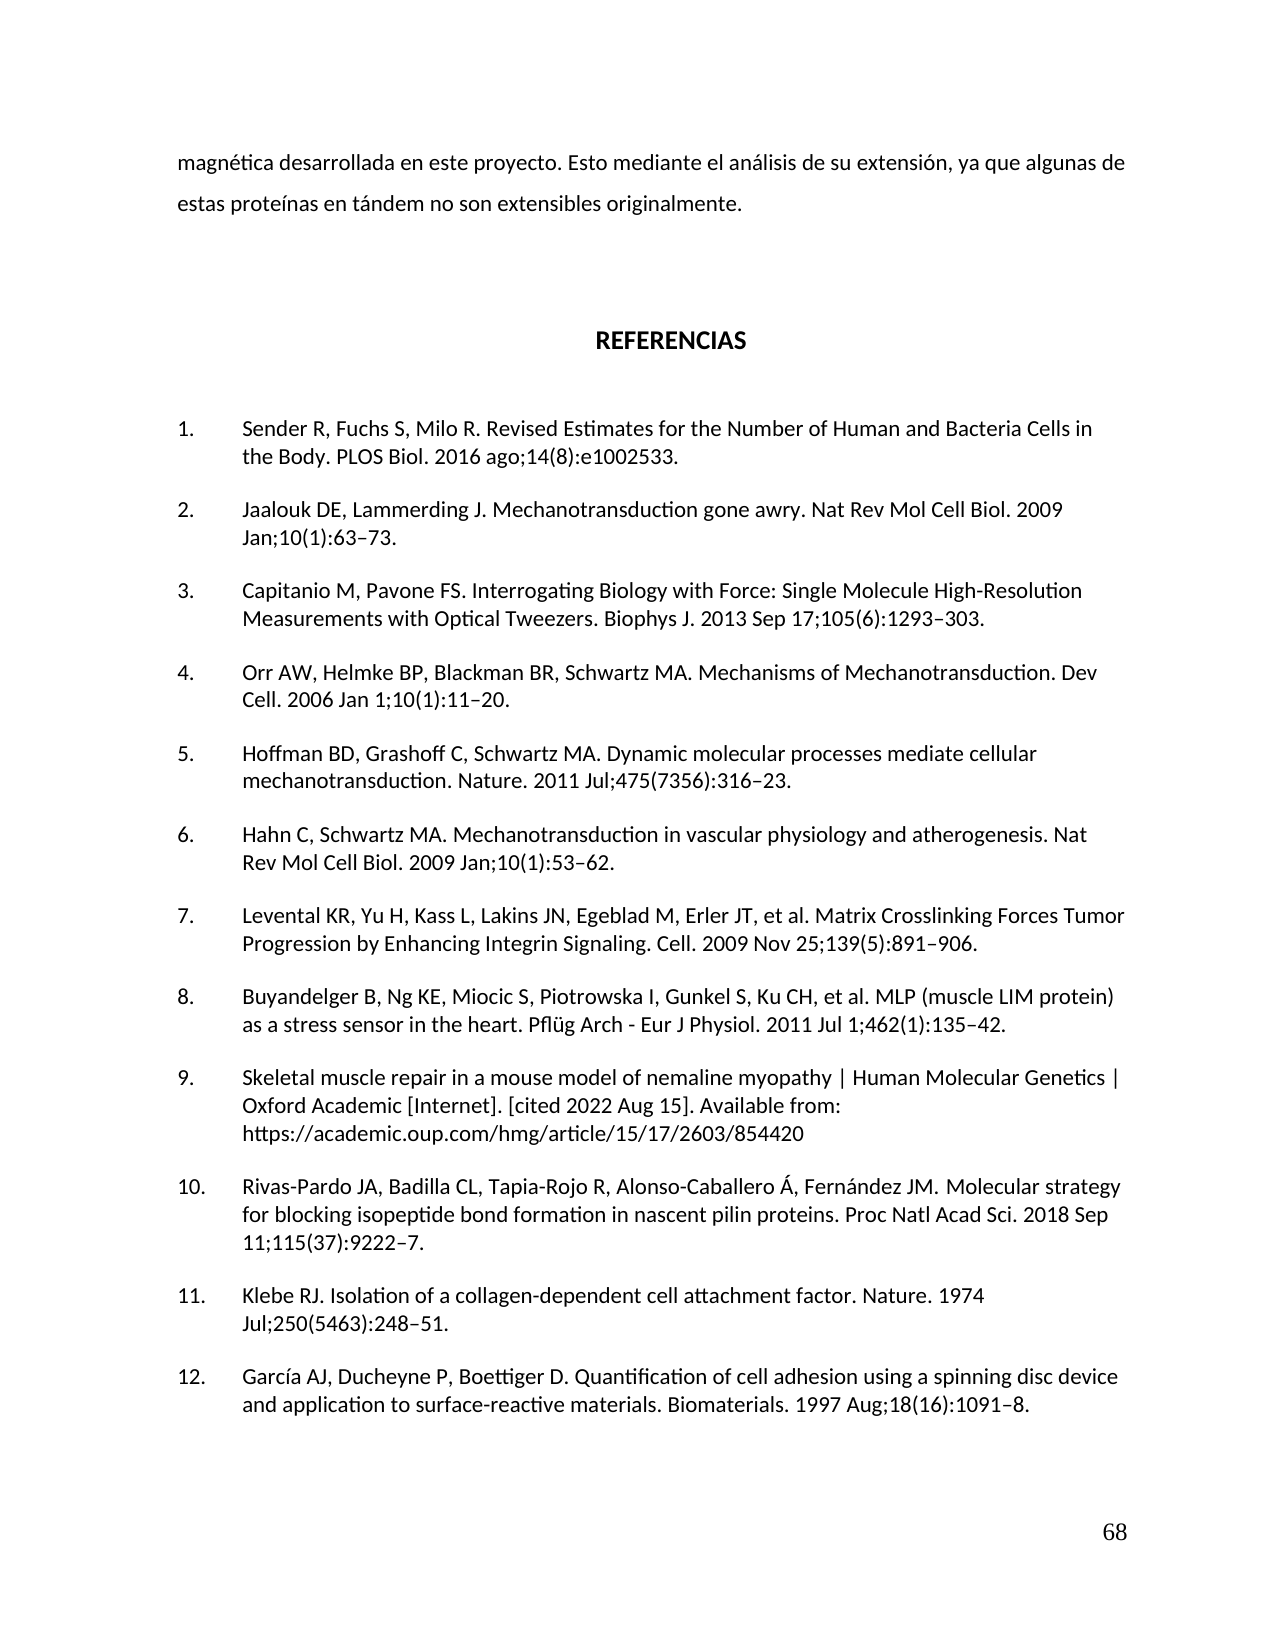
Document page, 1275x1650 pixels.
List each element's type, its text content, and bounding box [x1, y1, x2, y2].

text 8. Buyandelger B, Ng KE, Miocic S, Piotrowska I, Gunkel S, Ku CH, et al. MLP (muscle LIM protein) as a stress sensor in the heart. Pflüg Arch - Eur J Physiol. 2011 Jul 1;462(1):135–42. [177, 982, 1127, 1038]
text 2. Jaalouk DE, Lammerding J. Mechanotransduction gone awry. Nat Rev Mol Cell Biol. 2009 Jan;10(1):63–73. [177, 496, 1127, 552]
text 1. Sender R, Fuchs S, Milo R. Revised Estimates for the Number of Human and Bacteria Cells in the Body. PLOS Biol. 2016 ago;14(8):e1002533. [177, 414, 1127, 471]
subtitle REFERENCIAS [214, 323, 1127, 356]
text 3. Capitanio M, Pavone FS. Interrogating Biology with Force: Single Molecule High-Resolution Measurements with Optical Tweezers. Biophys J. 2013 Sep 17;105(6):1293–303. [177, 577, 1127, 633]
text 4. Orr AW, Helmke BP, Blackman BR, Schwartz MA. Mechanisms of Mechanotransduction. Dev Cell. 2006 Jan 1;10(1):11–20. [177, 658, 1127, 714]
text 6. Hahn C, Schwartz MA. Mechanotransduction in vascular physiology and atherogenesis. Nat Rev Mol Cell Biol. 2009 Jan;10(1):53–62. [177, 820, 1127, 876]
text 9. Skeletal muscle repair in a mouse model of nemaline myopathy | Human Molecular Genetics | Oxford Academic [Internet]. [cited 2022 Aug 15]. Available from: https://academic.oup.com/hmg/article/15/17/2603/854420 [177, 1063, 1127, 1147]
text 7. Levental KR, Yu H, Kass L, Lakins JN, Egeblad M, Erler JT, et al. Matrix Crosslinking Forces Tumor Progression by Enhancing Integrin Signaling. Cell. 2009 Nov 25;139(5):891–906. [177, 901, 1127, 957]
text 10. Rivas-Pardo JA, Badilla CL, Tapia-Rojo R, Alonso-Caballero Á, Fernández JM. Molecular strategy for blocking isopeptide bond formation in nascent pilin proteins. Proc Natl Acad Sci. 2018 Sep 11;115(37):9222–7. [177, 1172, 1127, 1256]
text 5. Hoffman BD, Grashoff C, Schwartz MA. Dynamic molecular processes mediate cellular mechanotransduction. Nature. 2011 Jul;475(7356):316–23. [177, 739, 1127, 795]
text 11. Klebe RJ. Isolation of a collagen-dependent cell attachment factor. Nature. 1974 Jul;250(5463):248–51. [177, 1281, 1127, 1337]
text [177, 148, 1127, 218]
text 12. García AJ, Ducheyne P, Boettiger D. Quantification of cell adhesion using a spinning disc device and application to surface-reactive materials. Biomaterials. 1997 Aug;18(16):1091–8. [177, 1362, 1127, 1418]
